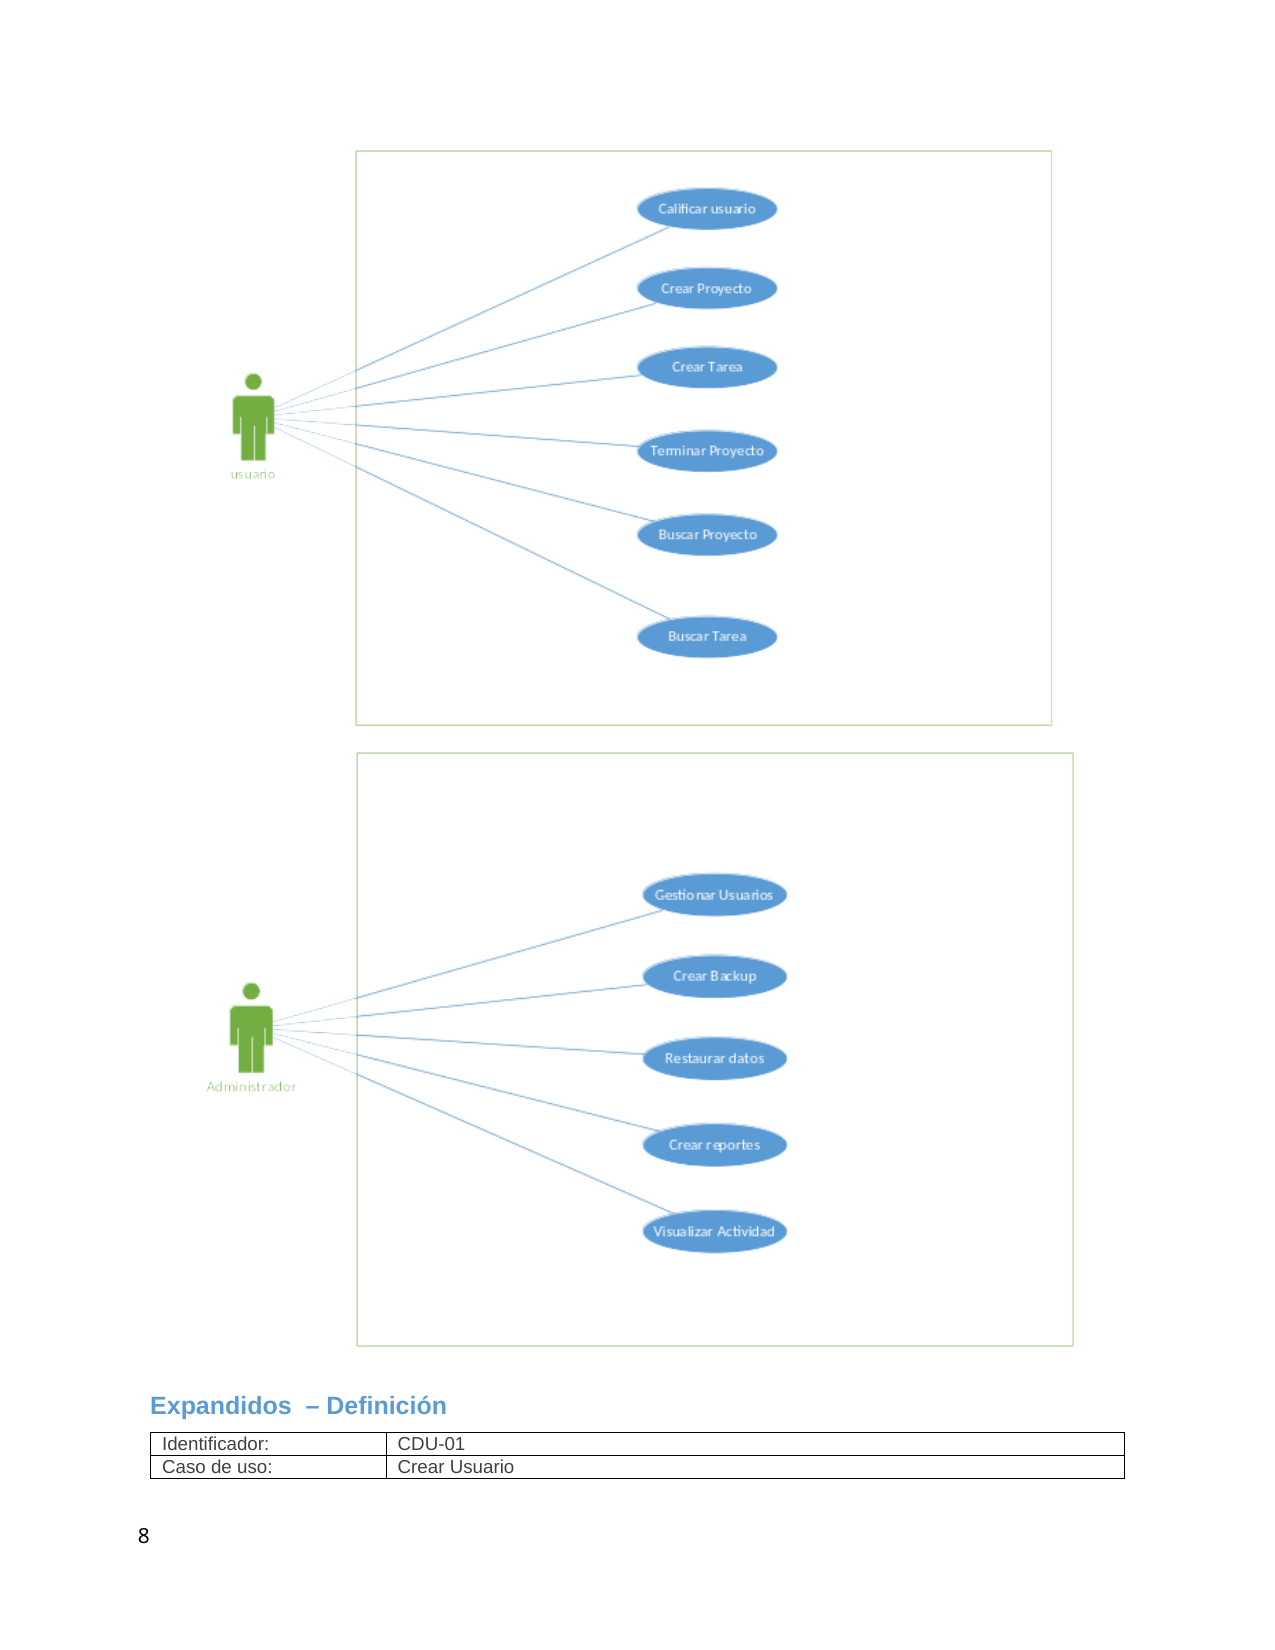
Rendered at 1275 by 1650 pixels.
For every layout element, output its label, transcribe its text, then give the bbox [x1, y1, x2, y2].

subtitle Expandidos – Definición [150, 1391, 1125, 1420]
table_cell Caso de uso: [151, 1456, 386, 1477]
table_header Identificador: [151, 1433, 386, 1455]
table_cell Crear Usuario [387, 1456, 1124, 1477]
table_header CDU-01 [387, 1433, 1124, 1455]
